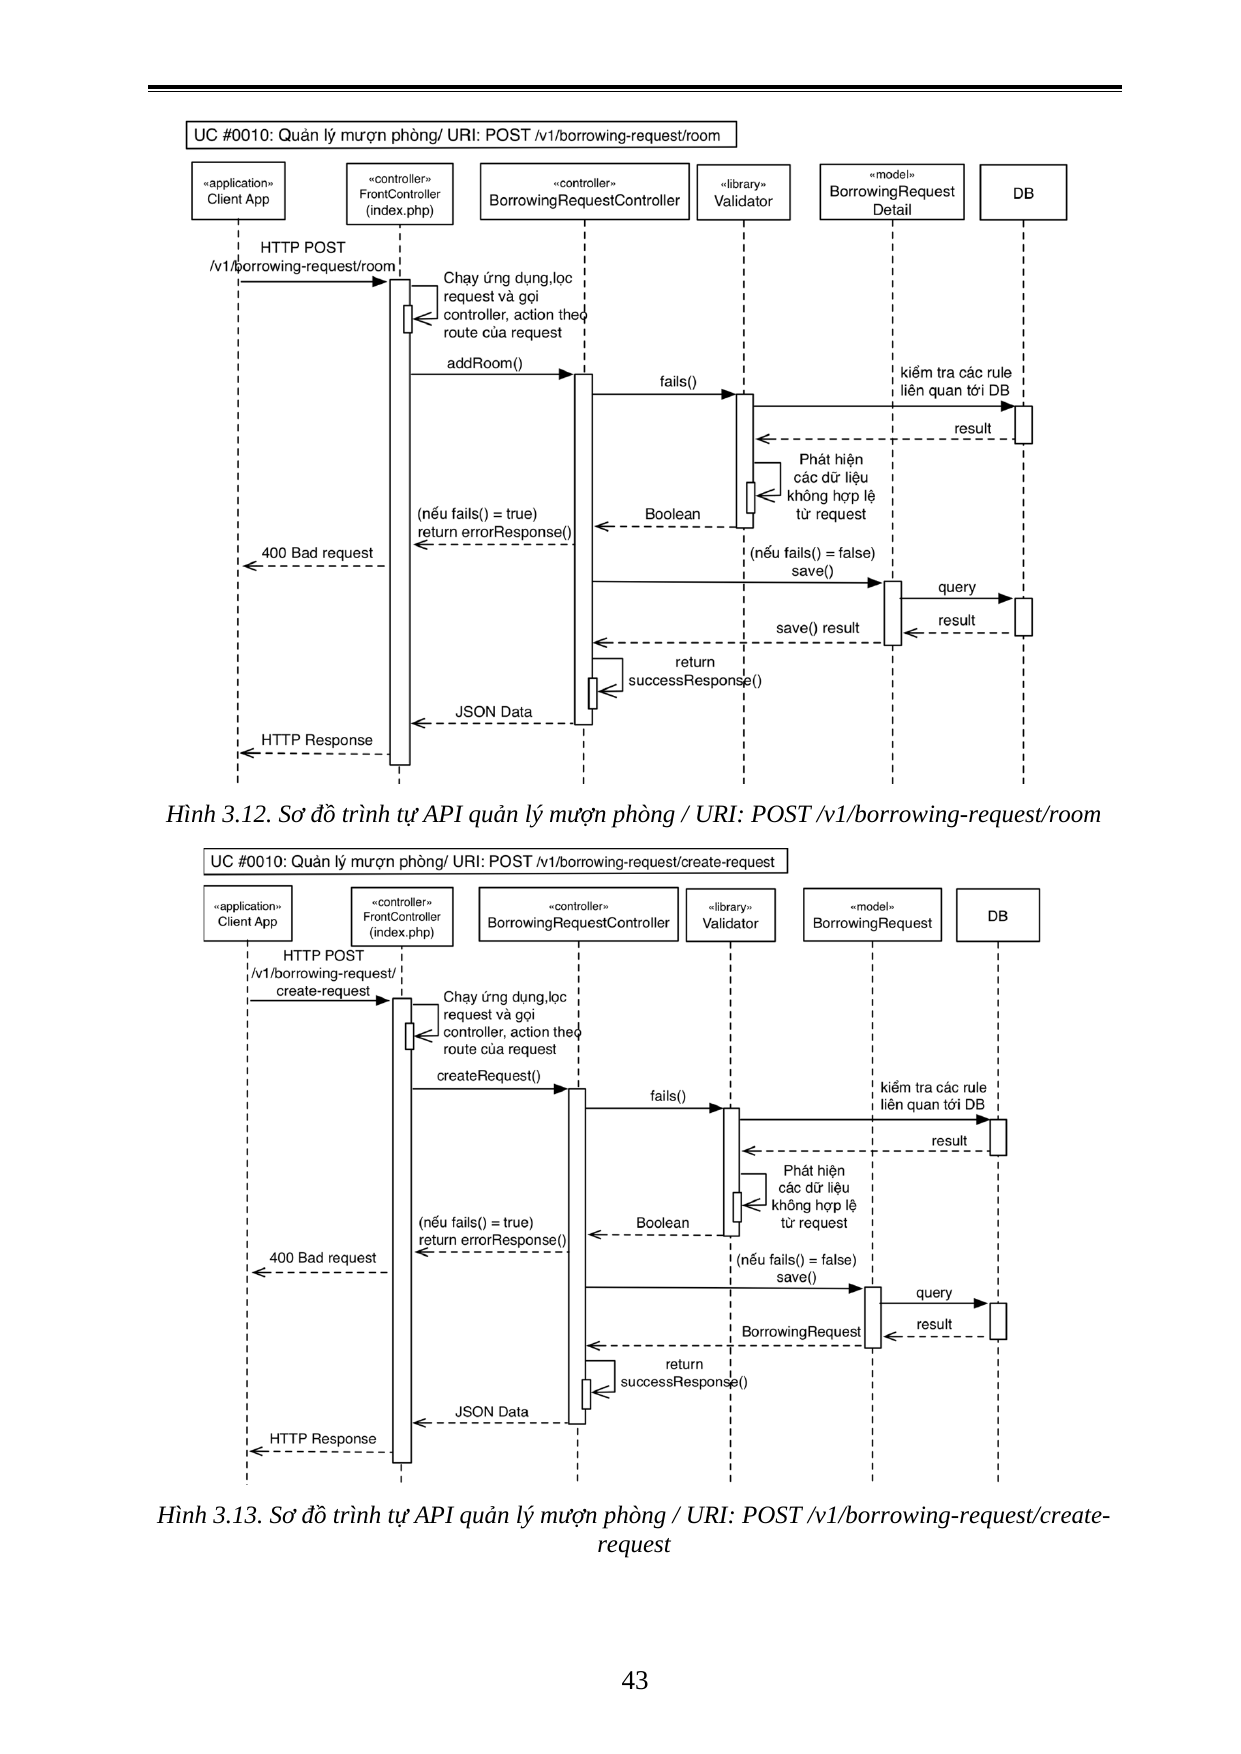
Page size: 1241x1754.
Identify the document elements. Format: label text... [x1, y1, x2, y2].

picture [183, 118, 1087, 784]
picture [203, 848, 1067, 1485]
